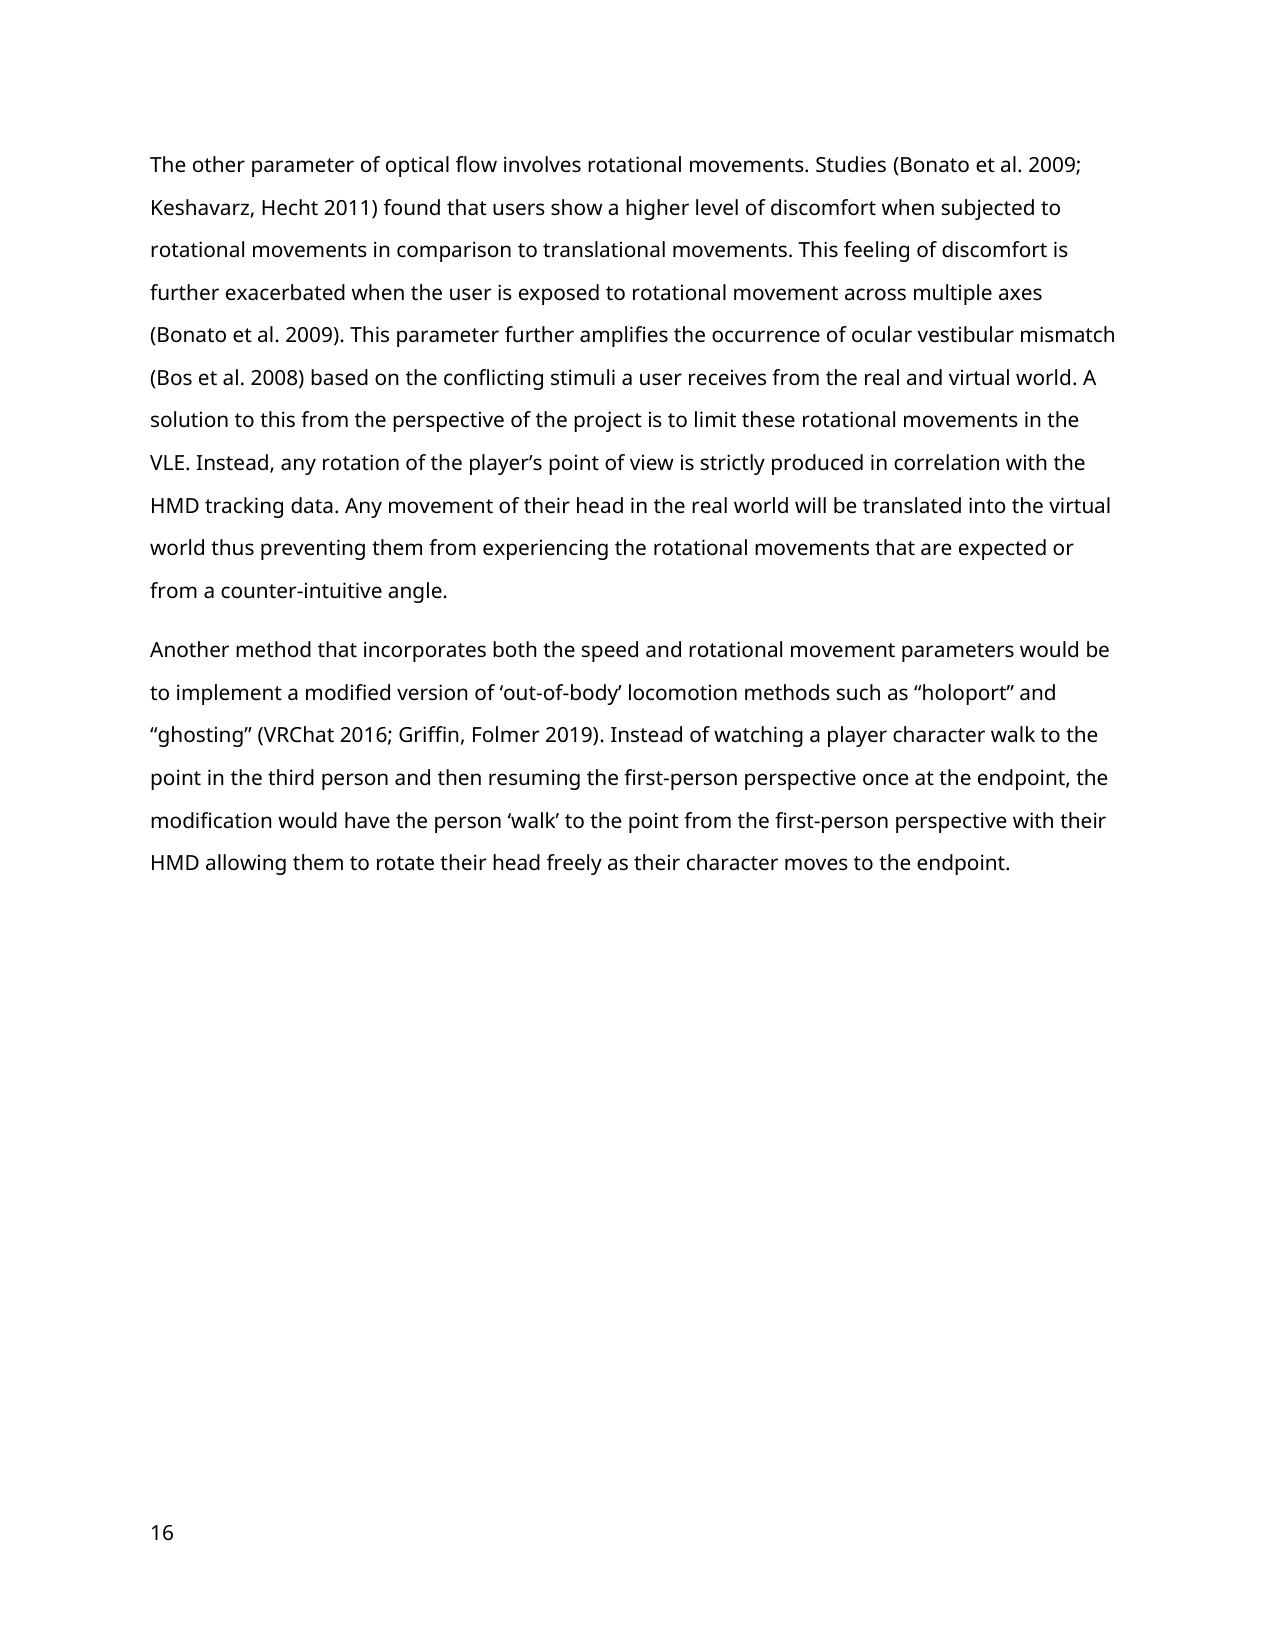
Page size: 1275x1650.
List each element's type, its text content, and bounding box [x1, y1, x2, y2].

text Another method that incorporates both the speed and rotational movement parameters would be to implement a modified version of ‘out-of-body’ locomotion methods such as “holoport” and “ghosting” . Instead of watching a player character walk to the point in the third person and then resuming the first-person perspective once at the endpoint, the modification would have the person ‘walk’ to the point from the first-person perspective with their HMD allowing them to rotate their head freely as their character moves to the endpoint. [150, 635, 1125, 877]
text The other parameter of optical flow involves rotational movements. Studies found that users show a higher level of discomfort when subjected to rotational movements in comparison to translational movements. This feeling of discomfort is further exacerbated when the user is exposed to rotational movement across multiple axes . This parameter further amplifies the occurrence of ocular vestibular mismatch based on the conflicting stimuli a user receives from the real and virtual world. A solution to this from the perspective of the project is to limit these rotational movements in the VLE. Instead, any rotation of the player’s point of view is strictly produced in correlation with the HMD tracking data. Any movement of their head in the real world will be translated into the virtual world thus preventing them from experiencing the rotational movements that are expected or from a counter-intuitive angle. [150, 150, 1125, 604]
